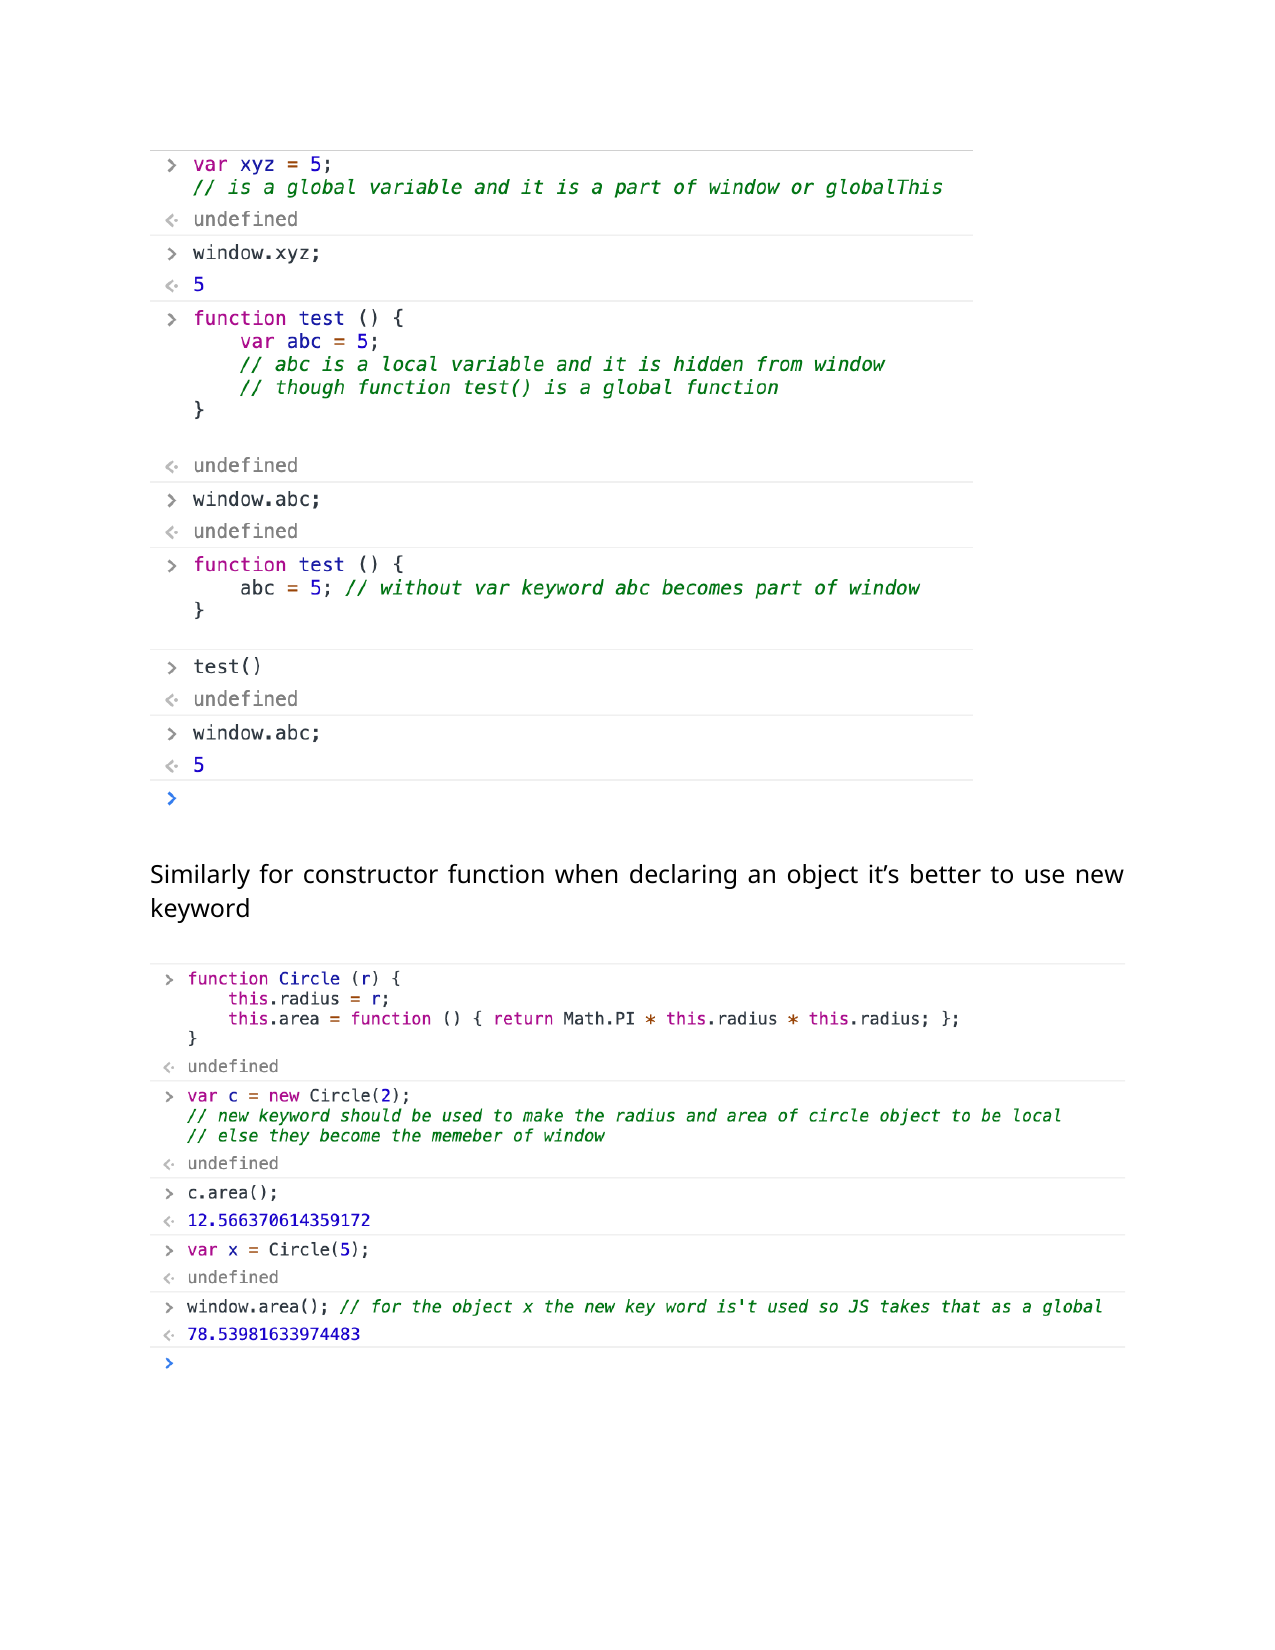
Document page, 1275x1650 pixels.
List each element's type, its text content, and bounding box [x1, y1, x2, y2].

text Similarly for constructor function when declaring an object it’s better to use new keyword [150, 857, 1125, 925]
picture [150, 150, 973, 823]
picture [150, 958, 1125, 1389]
